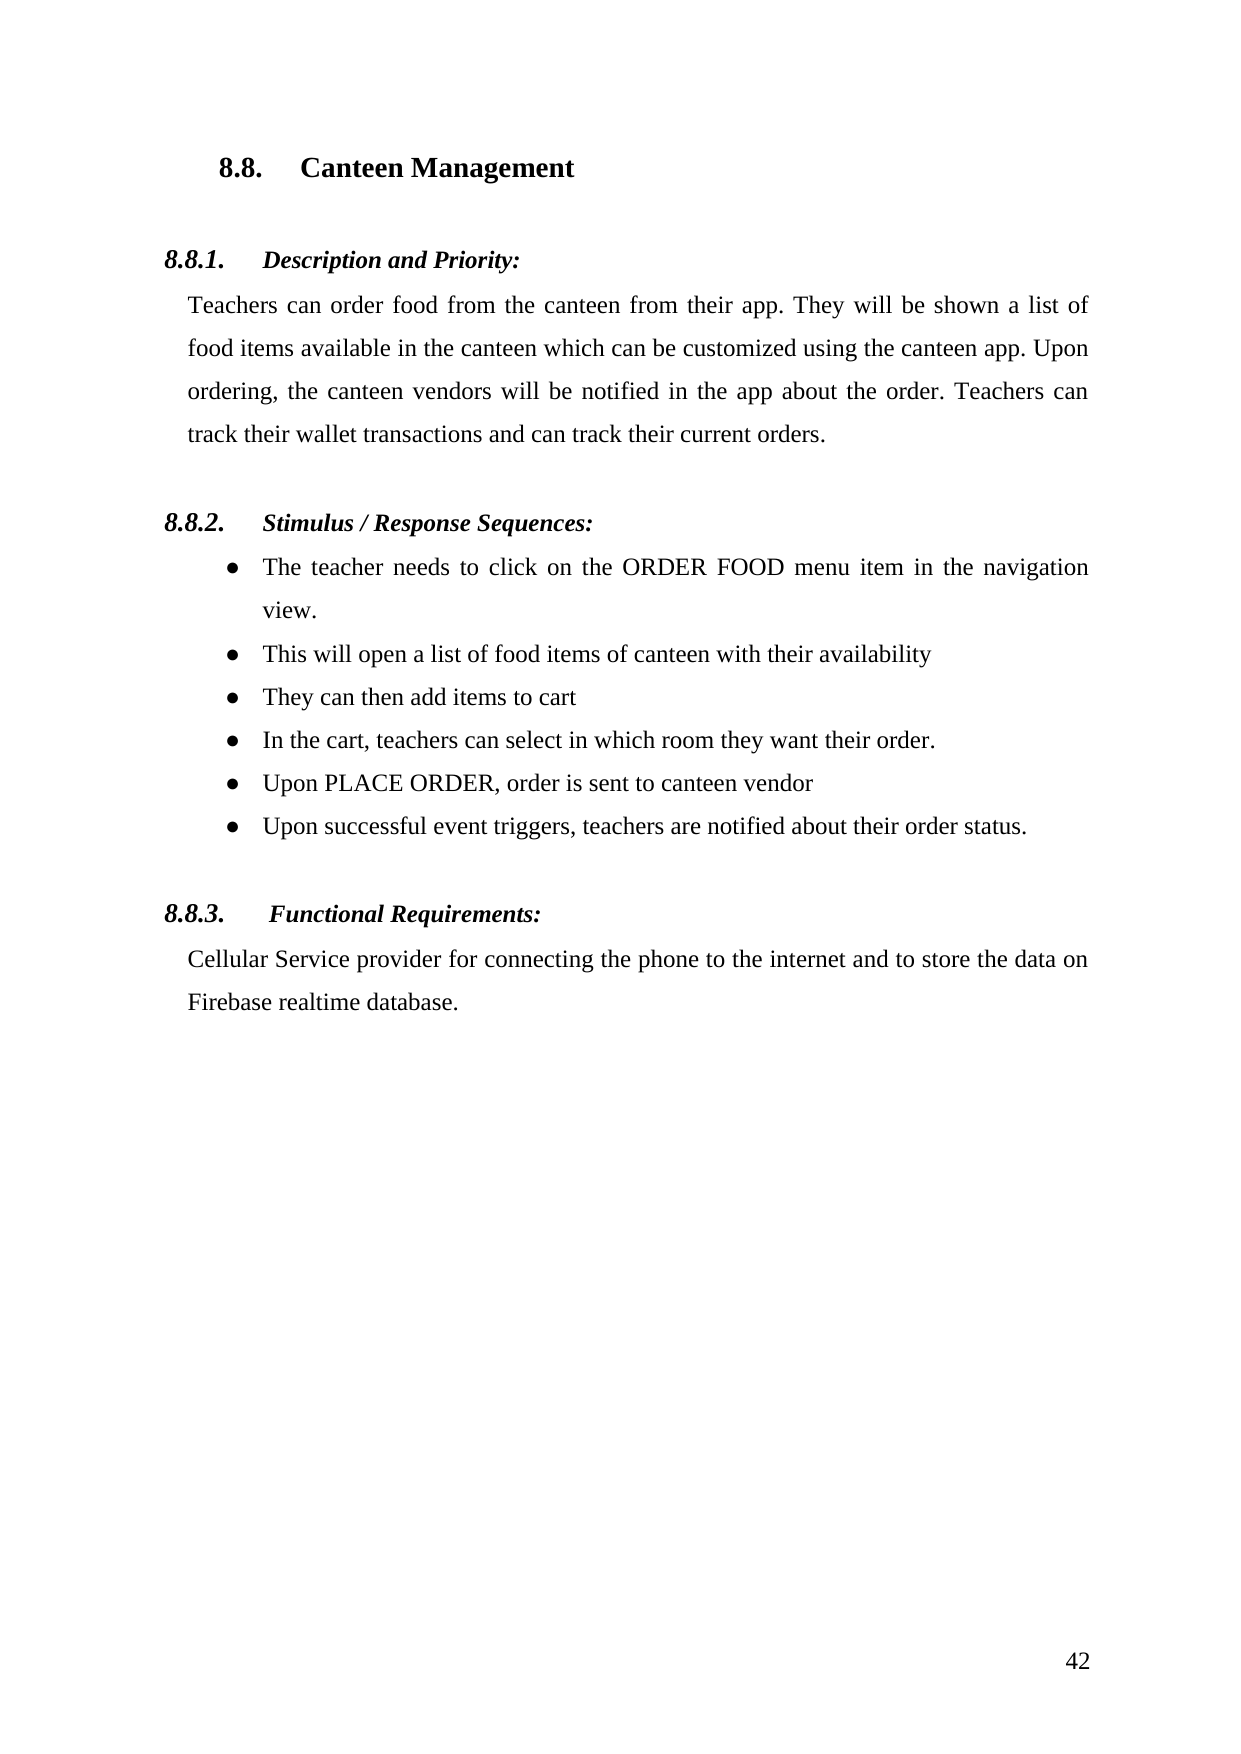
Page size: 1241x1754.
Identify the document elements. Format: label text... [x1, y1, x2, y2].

text Teachers can order food from the canteen from their app. They will be shown a list of food items available in the canteen which can be customized using the canteen app. Upon ordering, the canteen vendors will be notified in the app about the order. Teachers can track their wallet transactions and can track their current orders. [187, 290, 1090, 448]
list Upon successful event triggers, teachers are notified about their order status. [225, 811, 1090, 840]
list The teacher needs to click on the ORDER FOOD menu item in the navigation view. [225, 552, 1090, 624]
list Description and Priority: [225, 243, 1090, 274]
list This will open a list of food items of canteen with their availability [225, 639, 1090, 667]
list Functional Requirements: [225, 897, 1090, 928]
list Stimulus / Response Sequences: [225, 506, 1090, 537]
list They can then add items to cart [225, 682, 1090, 711]
list In the cart, teachers can select in which room they want their order. [225, 725, 1090, 754]
subtitle Canteen Management [262, 150, 1090, 183]
text Cellular Service provider for connecting the phone to the internet and to store the data on Firebase realtime database. [187, 944, 1090, 1016]
list Upon PLACE ORDER, order is sent to canteen vendor [225, 768, 1090, 797]
